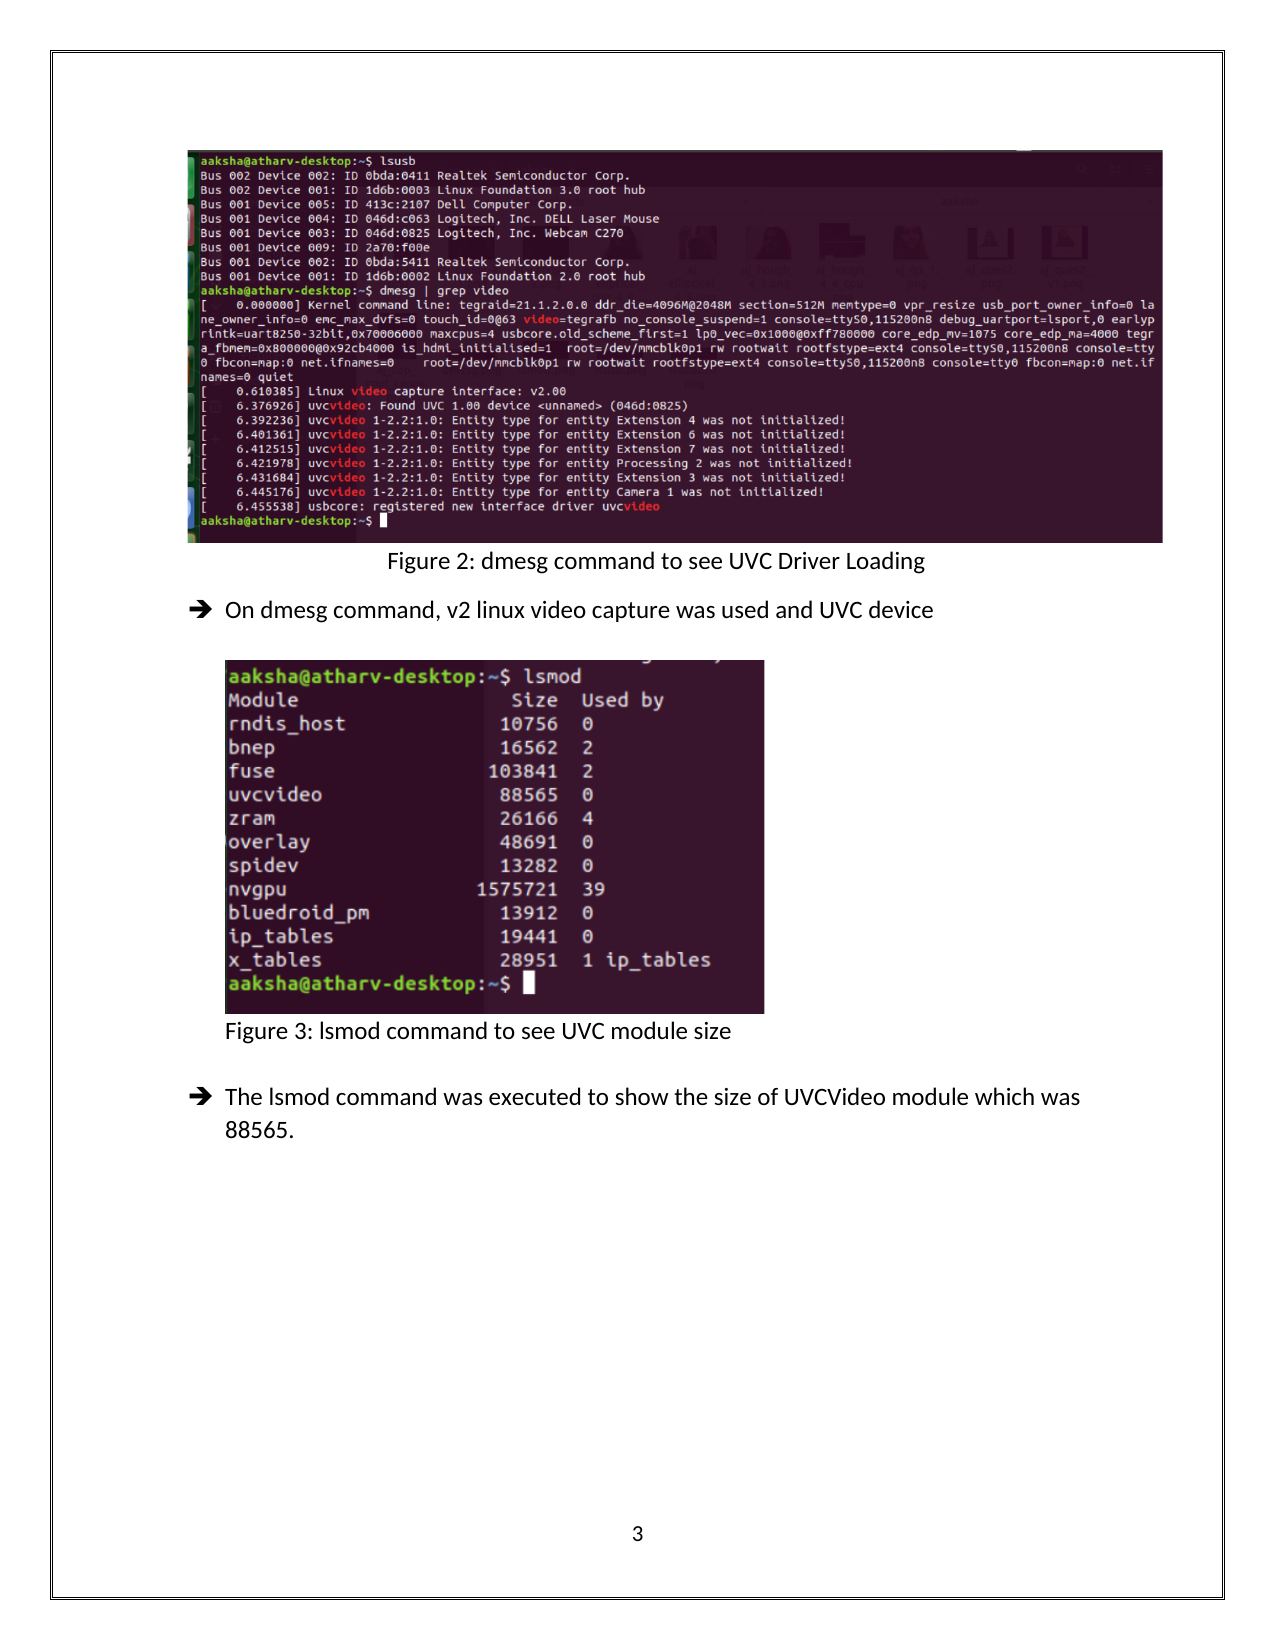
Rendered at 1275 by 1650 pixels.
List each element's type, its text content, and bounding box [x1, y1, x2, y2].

list On dmesg command, v2 linux video capture was used and UVC device [187, 594, 1125, 625]
picture [187, 150, 1163, 543]
text Figure 2: dmesg command to see UVC Driver Loading [187, 543, 1125, 575]
picture [225, 660, 765, 1014]
list Figure 3: lsmod command to see UVC module size [225, 1016, 1125, 1046]
list The lsmod command was executed to show the size of UVCVideo module which was 88565. [187, 1081, 1125, 1145]
